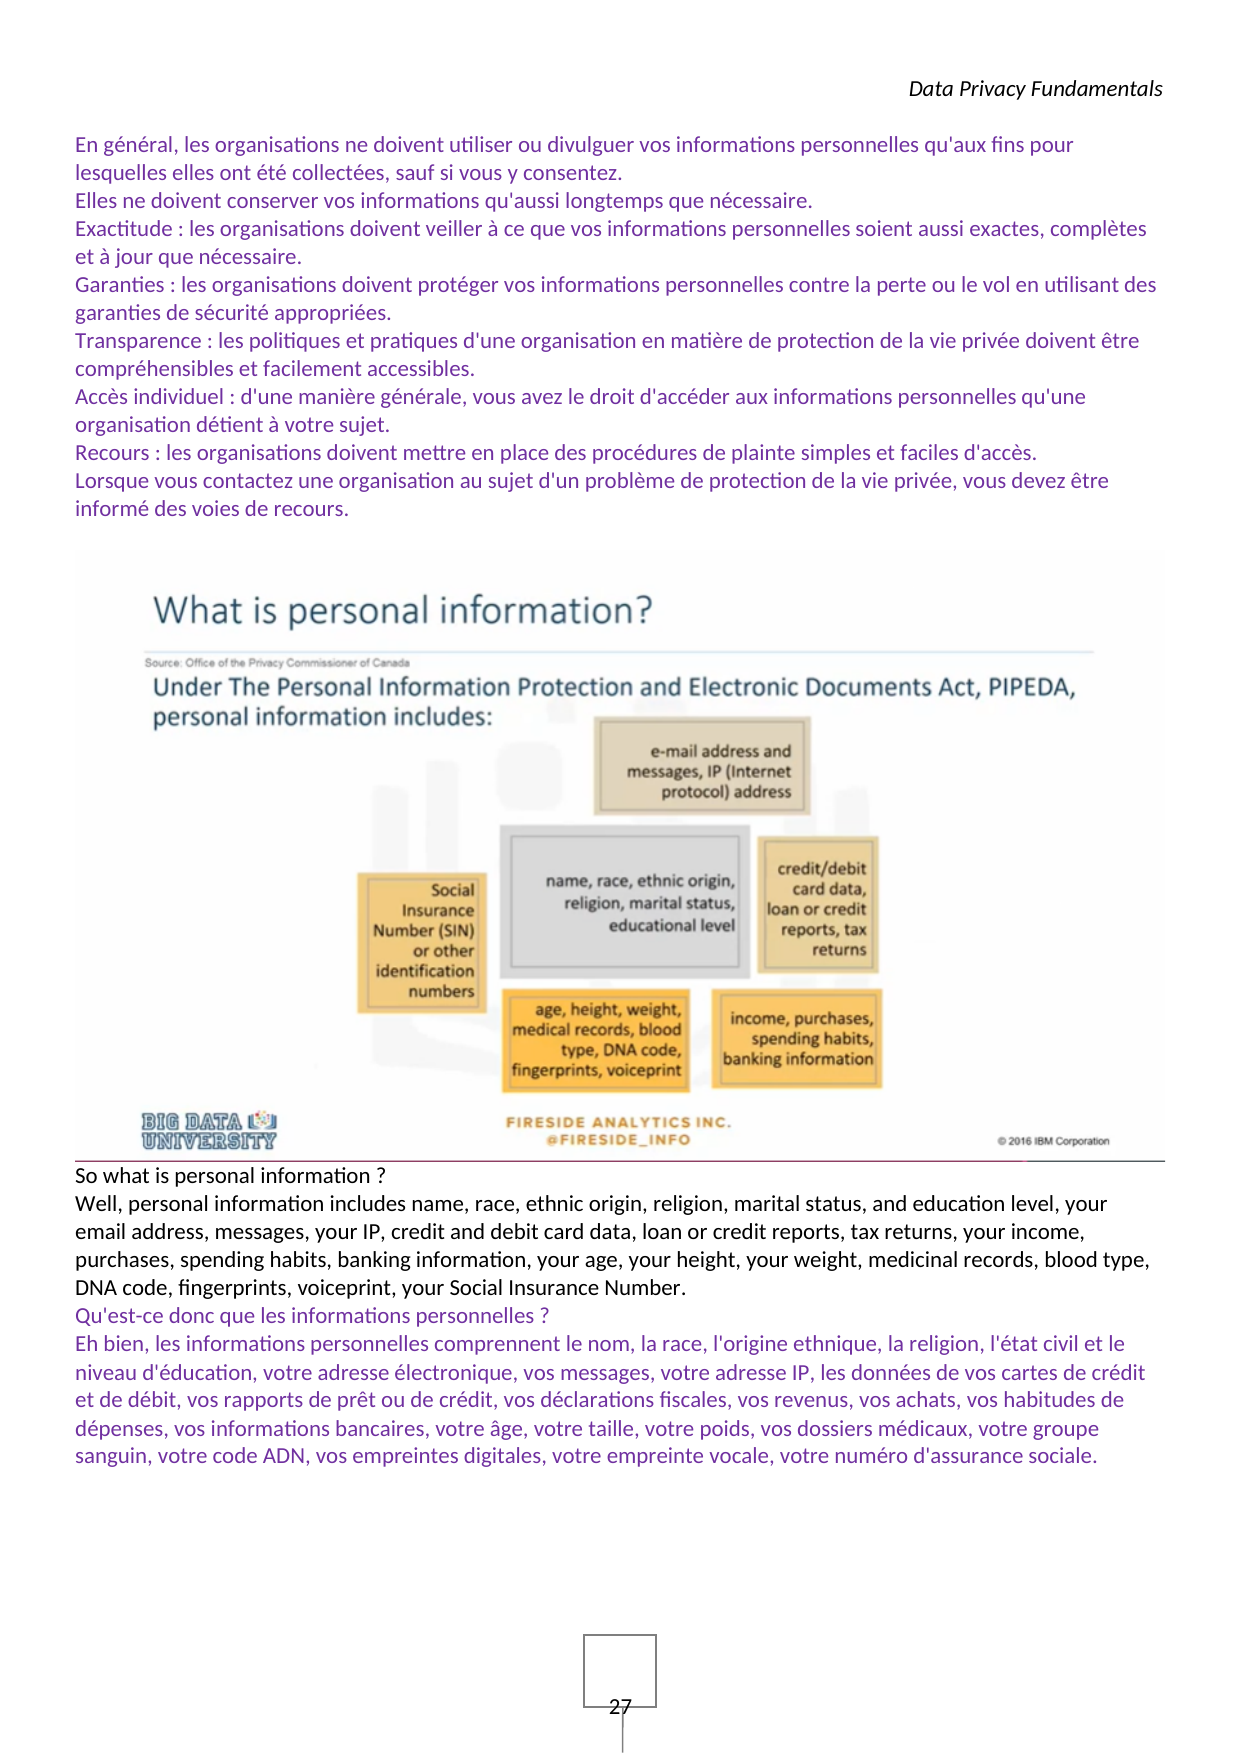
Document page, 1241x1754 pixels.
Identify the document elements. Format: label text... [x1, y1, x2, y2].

text En général, les organisations ne doivent utiliser ou divulguer vos informations personnelles qu'aux fins pour lesquelles elles ont été collectées, sauf si vous y consentez. [75, 130, 1165, 186]
text Transparence : les politiques et pratiques d'une organisation en matière de protection de la vie privée doivent être compréhensibles et facilement accessibles. [75, 326, 1165, 382]
text Accès individuel : d'une manière générale, vous avez le droit d'accéder aux informations personnelles qu'une organisation détient à votre sujet. [75, 382, 1165, 438]
text Qu'est-ce donc que les informations personnelles ? [75, 1302, 1165, 1329]
text Exactitude : les organisations doivent veiller à ce que vos informations personnelles soient aussi exactes, complètes et à jour que nécessaire. [75, 214, 1165, 270]
text Garanties : les organisations doivent protéger vos informations personnelles contre la perte ou le vol en utilisant des garanties de sécurité appropriées. [75, 270, 1165, 326]
text Recours : les organisations doivent mettre en place des procédures de plainte simples et faciles d'accès. [75, 438, 1165, 466]
text Lorsque vous contactez une organisation au sujet d'un problème de protection de la vie privée, vous devez être informé des voies de recours. [75, 466, 1165, 522]
text Elles ne doivent conserver vos informations qu'aussi longtemps que nécessaire. [75, 186, 1165, 214]
text Eh bien, les informations personnelles comprennent le nom, la race, l'origine ethnique, la religion, l'état civil et le niveau d'éducation, votre adresse électronique, vos messages, votre adresse IP, les données de vos cartes de crédit et de débit, vos rapports de prêt ou de crédit, vos déclarations fiscales, vos revenus, vos achats, vos habitudes de dépenses, vos informations bancaires, votre âge, votre taille, votre poids, vos dossiers médicaux, votre groupe sanguin, votre code ADN, vos empreintes digitales, votre empreinte vocale, votre numéro d'assurance sociale. [75, 1329, 1165, 1470]
picture [75, 550, 1166, 1162]
text Well, personal information includes name, race, ethnic origin, religion, marital status, and education level, your email address, messages, your IP, credit and debit card data, loan or credit reports, tax returns, your income, purchases, spending habits, banking information, your age, your height, your weight, medicinal records, blood type, DNA code, fingerprints, voiceprint, your Social Insurance Number. [75, 1189, 1165, 1302]
text So what is personal information ? [75, 1162, 1165, 1189]
